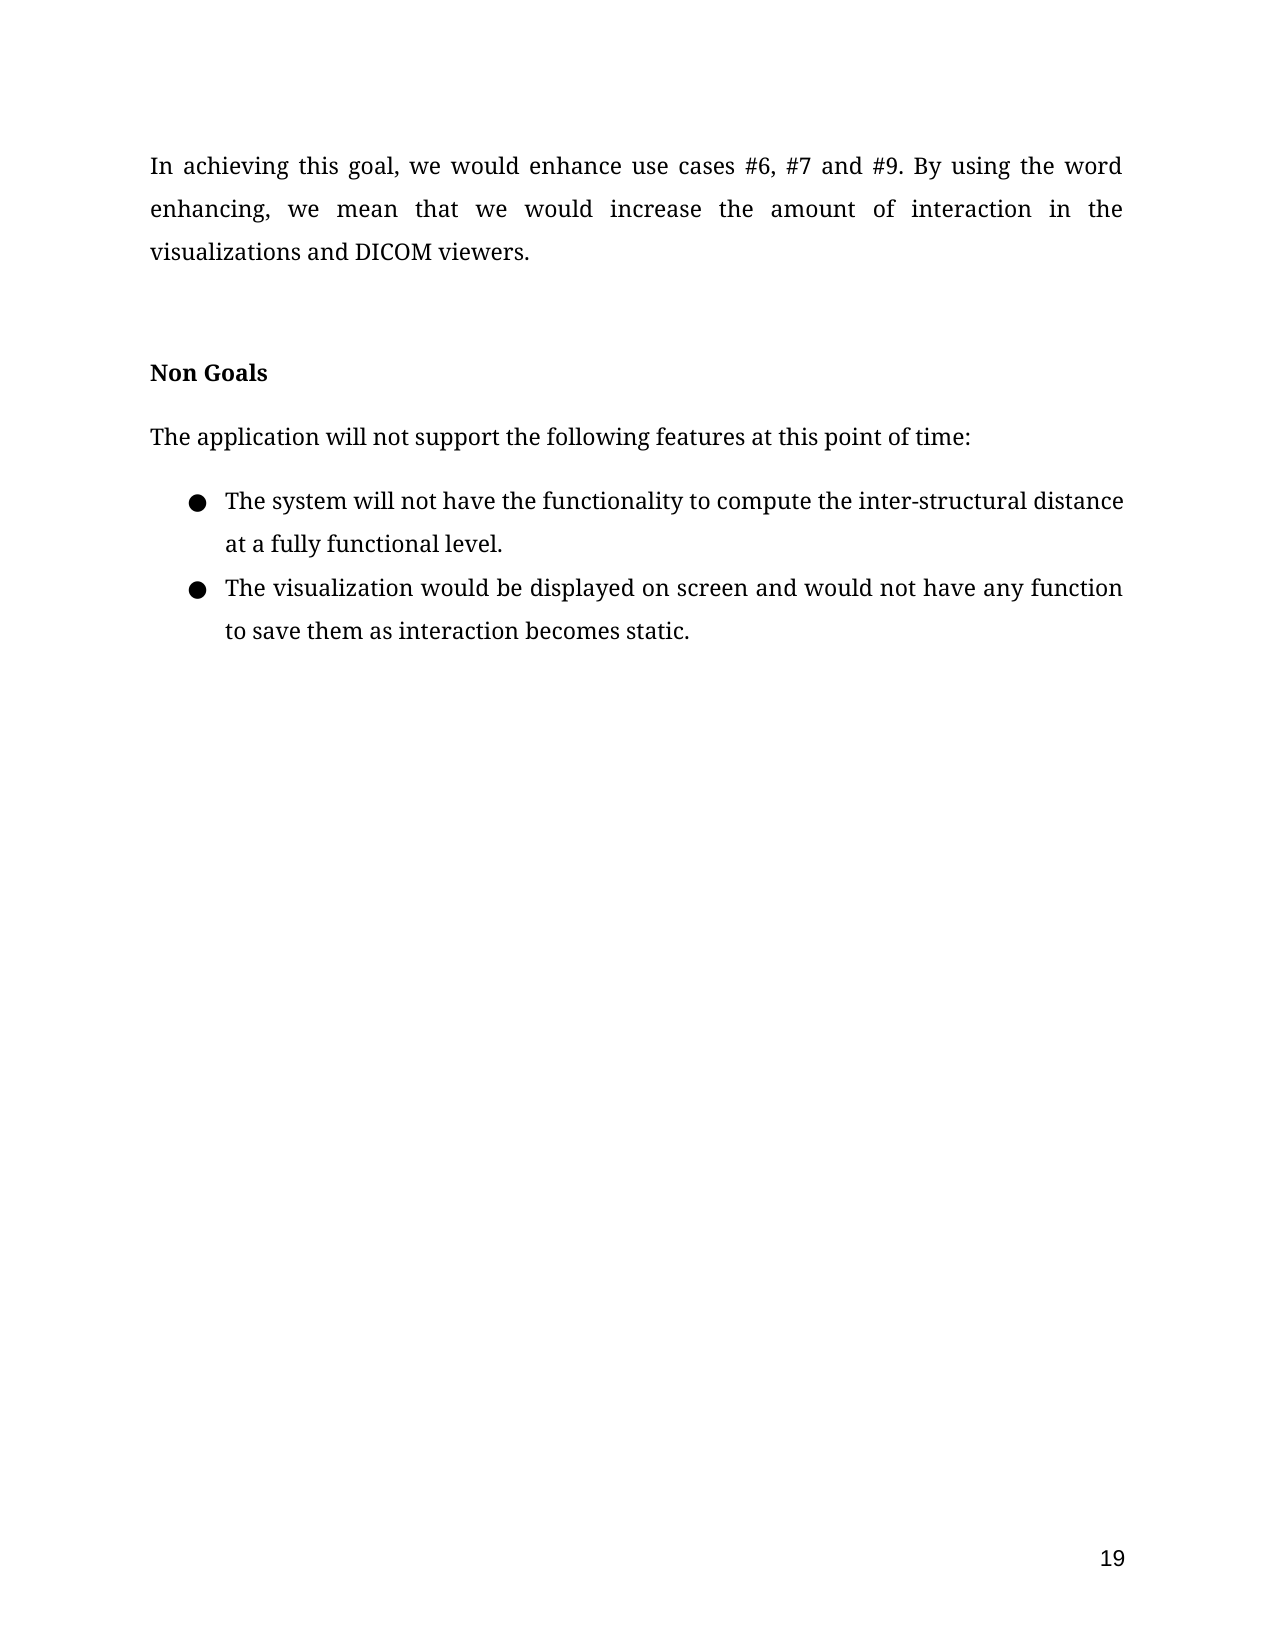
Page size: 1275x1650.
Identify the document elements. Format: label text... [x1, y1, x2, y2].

list The system will not have the functionality to compute the inter-structural distance at a fully functional level. [187, 485, 1125, 560]
text In achieving this goal, we would enhance use cases #6, #7 and #9. By using the word enhancing, we mean that we would increase the amount of interaction in the visualizations and DICOM viewers. [150, 150, 1125, 267]
list The visualization would be displayed on screen and would not have any function to save them as interaction becomes static. [187, 572, 1125, 646]
text The application will not support the following features at this point of time: [150, 421, 1125, 453]
text Non Goals [150, 357, 1125, 389]
